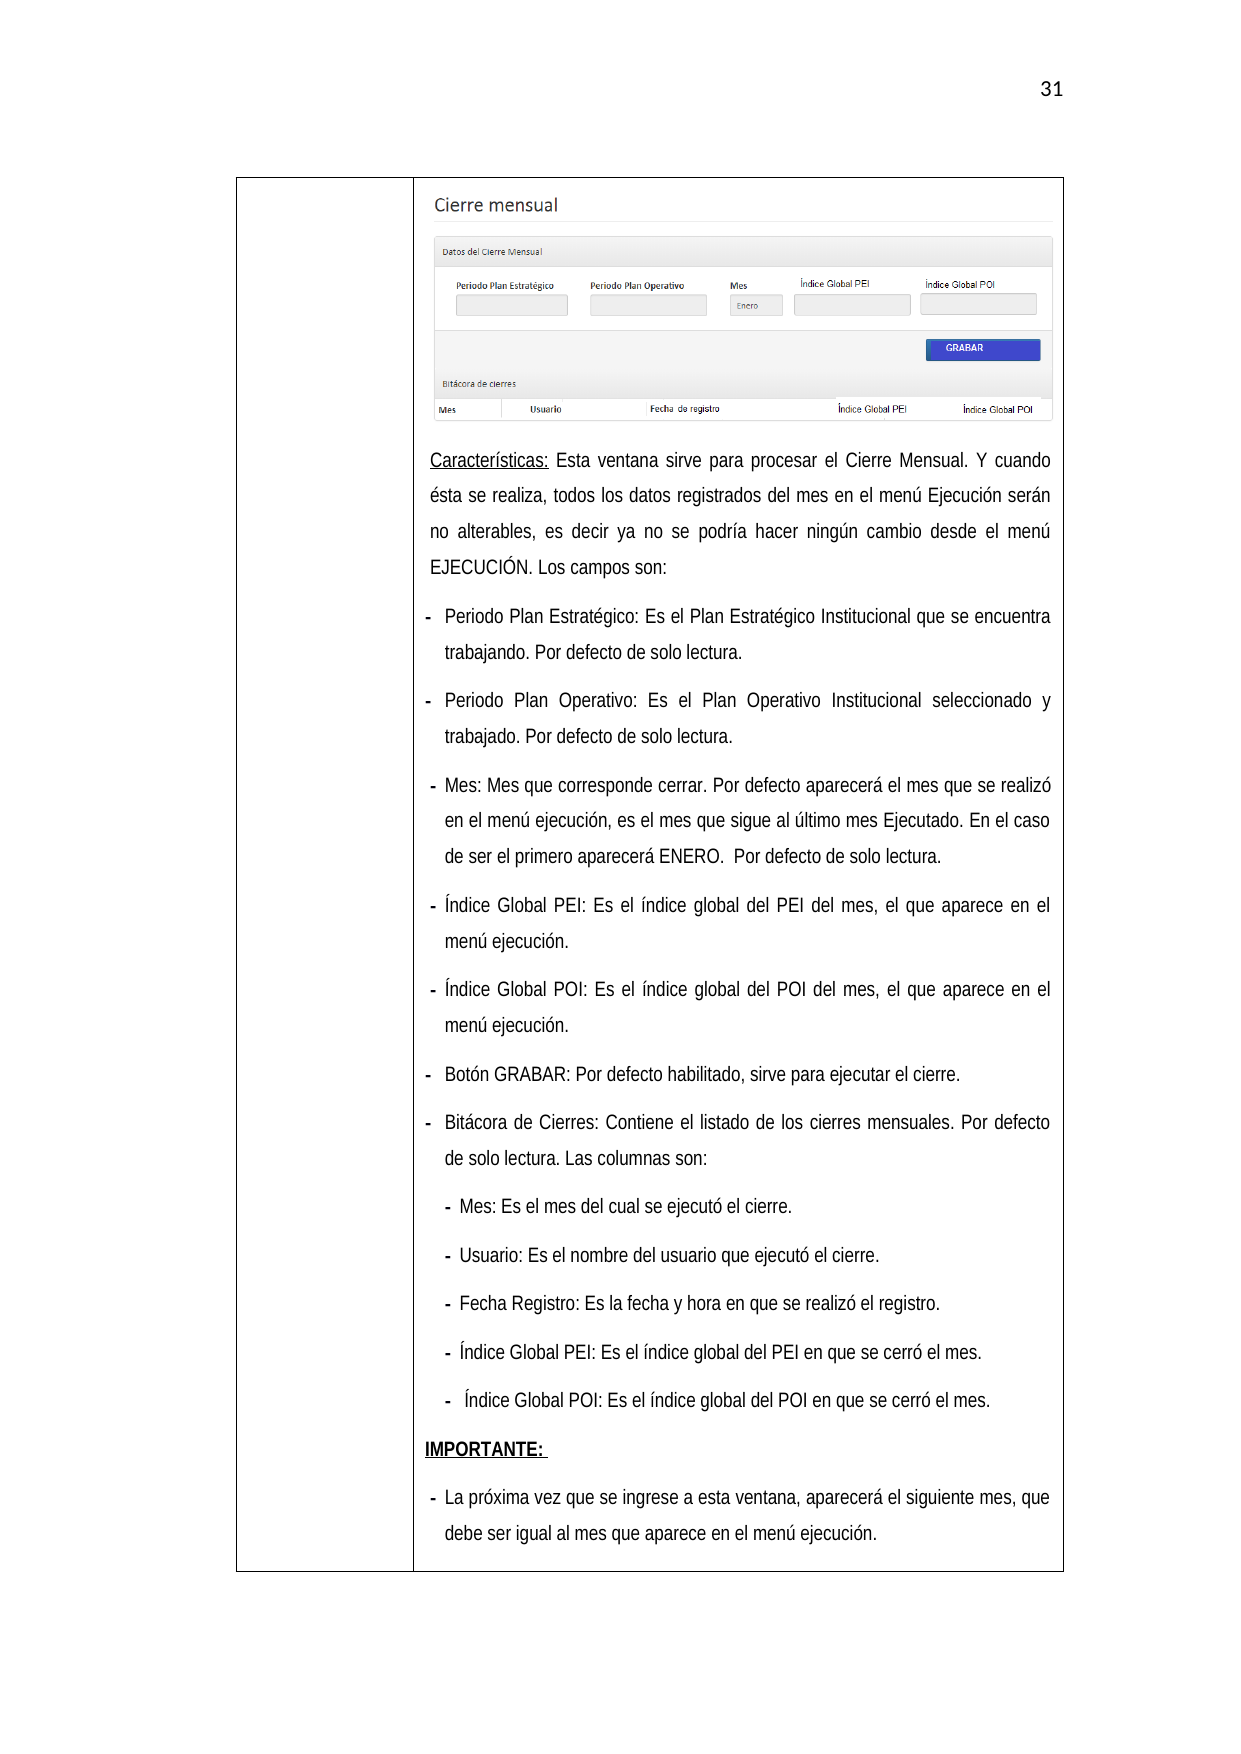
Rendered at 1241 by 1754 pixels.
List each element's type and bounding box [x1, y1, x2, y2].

picture [429, 190, 1056, 436]
table_cell [414, 178, 1063, 1571]
table_cell [237, 178, 413, 1571]
